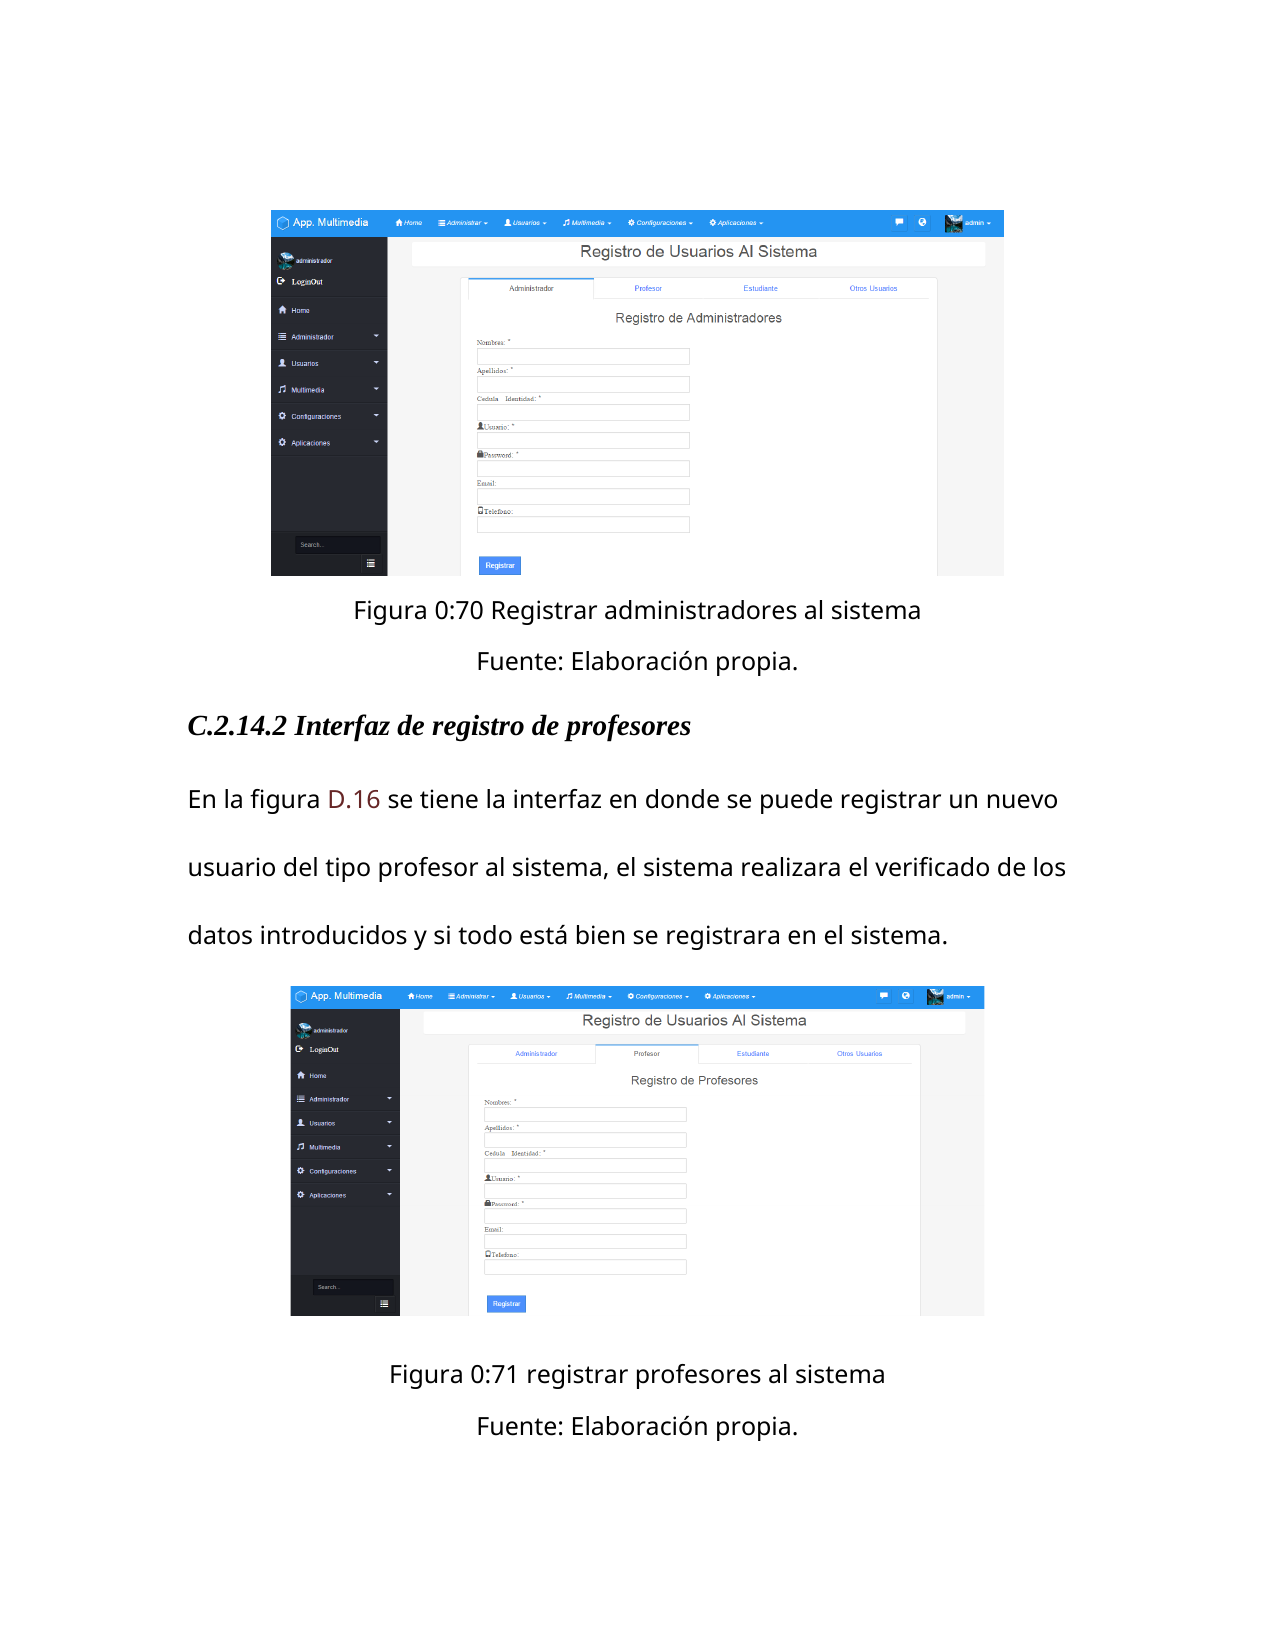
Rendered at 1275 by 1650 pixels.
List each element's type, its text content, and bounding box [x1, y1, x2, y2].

text Fuente: Elaboración propia. [187, 1408, 1087, 1442]
text Fuente: Elaboración propia. [187, 644, 1087, 678]
subtitle C.2.14.2 Interfaz de registro de profesores [187, 708, 1087, 742]
text En la figura D.16 se tiene la interfaz en donde se puede registrar un nuevo usuario del tipo profesor al sistema, el sistema realizara el verificado de los datos introducidos y si todo está bien se registrara en el sistema. [187, 782, 1087, 952]
